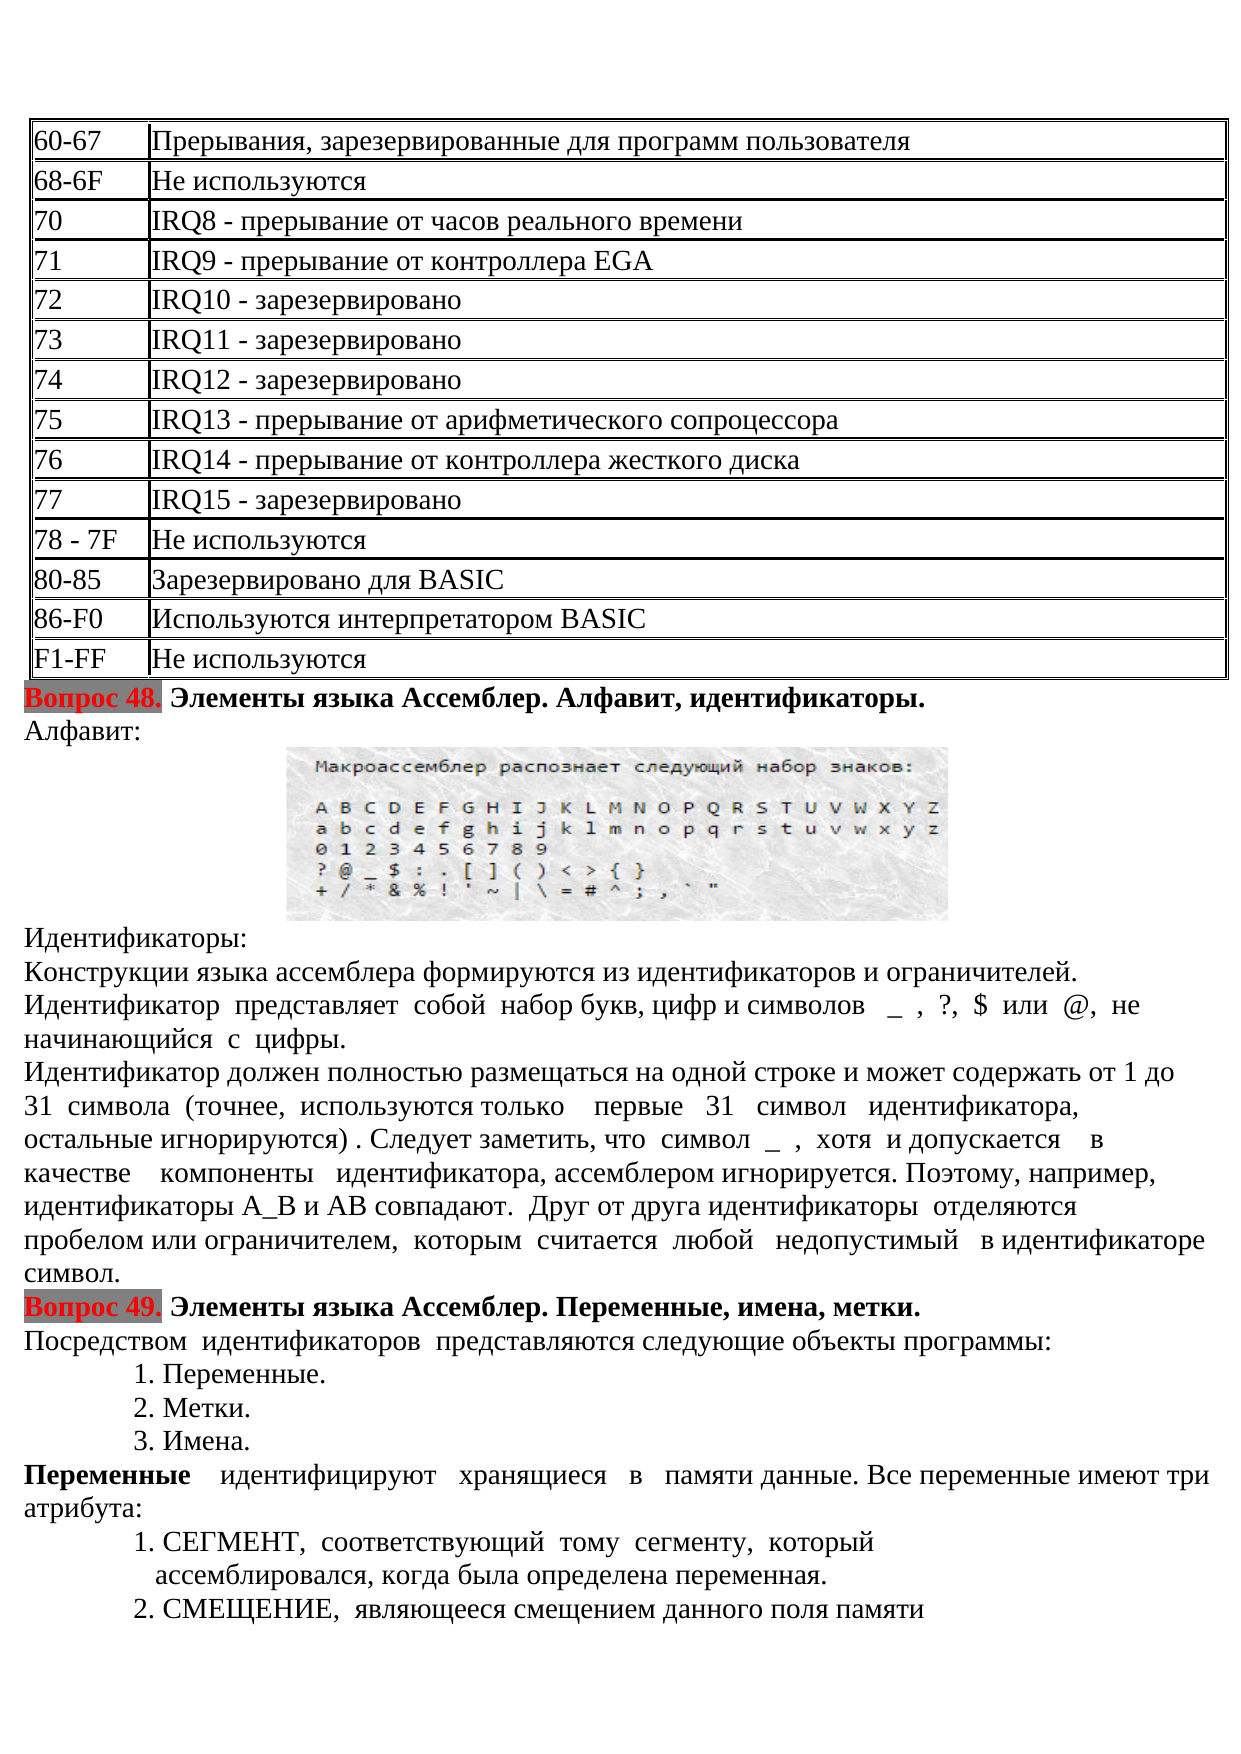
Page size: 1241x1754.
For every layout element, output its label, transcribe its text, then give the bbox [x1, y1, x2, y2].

table_cell Используются интерпретатором BASIC [149, 597, 1227, 637]
table_cell IRQ8 - прерывание от часов реального времени [151, 198, 1227, 238]
table_cell IRQ10 - зарезервировано [149, 278, 1227, 318]
text Идентификаторы: [24, 920, 1211, 954]
table_cell 68-6F [33, 158, 148, 198]
table_cell Не используются [151, 158, 1226, 198]
text Переменные идентифицируют хранящиеся в памяти данные. Все переменные имеют три атрибута: [24, 1457, 1211, 1524]
text 3. Имена. [24, 1423, 1211, 1457]
table_cell Не используются [149, 637, 1227, 677]
text Вопрос 49. Элементы языка Ассемблер. Переменные, имена, метки. [162, 1289, 1211, 1323]
text 2. Метки. [24, 1390, 1211, 1423]
table_cell 86-F0 [31, 597, 149, 637]
table_cell Прерывания, зарезервированные для программ пользователя [149, 122, 1225, 158]
table_cell 80-85 [33, 557, 148, 597]
text 2. СМЕЩЕНИЕ, являющееся смещением данного поля памяти [24, 1591, 1211, 1624]
table_cell 60-67 [33, 120, 149, 158]
text Алфавит: [24, 713, 1211, 747]
table_cell IRQ11 - зарезервировано [149, 318, 1227, 357]
text Посредством идентификаторов представляются следующие объекты программы: [24, 1323, 1211, 1356]
table_cell IRQ13 - прерывание от арифметического сопроцессора [151, 398, 1226, 437]
table_cell IRQ15 - зарезервировано [151, 477, 1226, 517]
table_cell 78 - 7F [33, 517, 148, 557]
table_cell 74 [33, 358, 148, 397]
table_cell 73 [31, 318, 149, 357]
text Вопрос 48. Элементы языка Ассемблер. Алфавит, идентификаторы. [162, 680, 1211, 713]
table_cell 70 [31, 198, 148, 238]
table_cell 77 [33, 477, 148, 517]
table_cell 71 [31, 238, 148, 278]
table_cell IRQ9 - прерывание от контроллера EGA [151, 238, 1227, 278]
table_cell Зарезервировано для BASIC [151, 557, 1225, 597]
table_cell IRQ14 - прерывание от контроллера жесткого диска [151, 437, 1226, 477]
text Идентификатор должен полностью размещаться на одной строке и может содержать от 1 до 31 символа (точнее, используются только первые 31 символ идентификатора, остальные игнорируются) . Следует заметить, что символ _ , хотя и допускается в качестве компоненты идентификатора, ассемблером игнорируется. Поэтому, например, идентификаторы A_B и AB совпадают. Друг от друга идентификаторы отделяются пробелом или ограничителем, которым считается любой недопустимый в идентификаторе символ. [24, 1054, 1211, 1289]
table_cell 76 [33, 437, 148, 477]
table_cell IRQ12 - зарезервировано [151, 358, 1226, 397]
text 1. СЕГМЕНТ, соответствующий тому сегменту, который [24, 1524, 1211, 1557]
table_cell F1-FF [31, 637, 149, 677]
table_cell 75 [33, 398, 148, 437]
picture [286, 747, 949, 921]
text ассемблировался, когда была определена переменная. [24, 1557, 1211, 1591]
text 1. Переменные. [24, 1356, 1211, 1390]
text Конструкции языка ассемблера формируются из идентификаторов и ограничителей. Идентификатор представляет собой набор букв, цифр и символов _ , ?, $ или @, не начинающийся с цифры. [24, 954, 1211, 1054]
table_cell Не используются [151, 517, 1225, 557]
table_cell 72 [31, 278, 149, 318]
